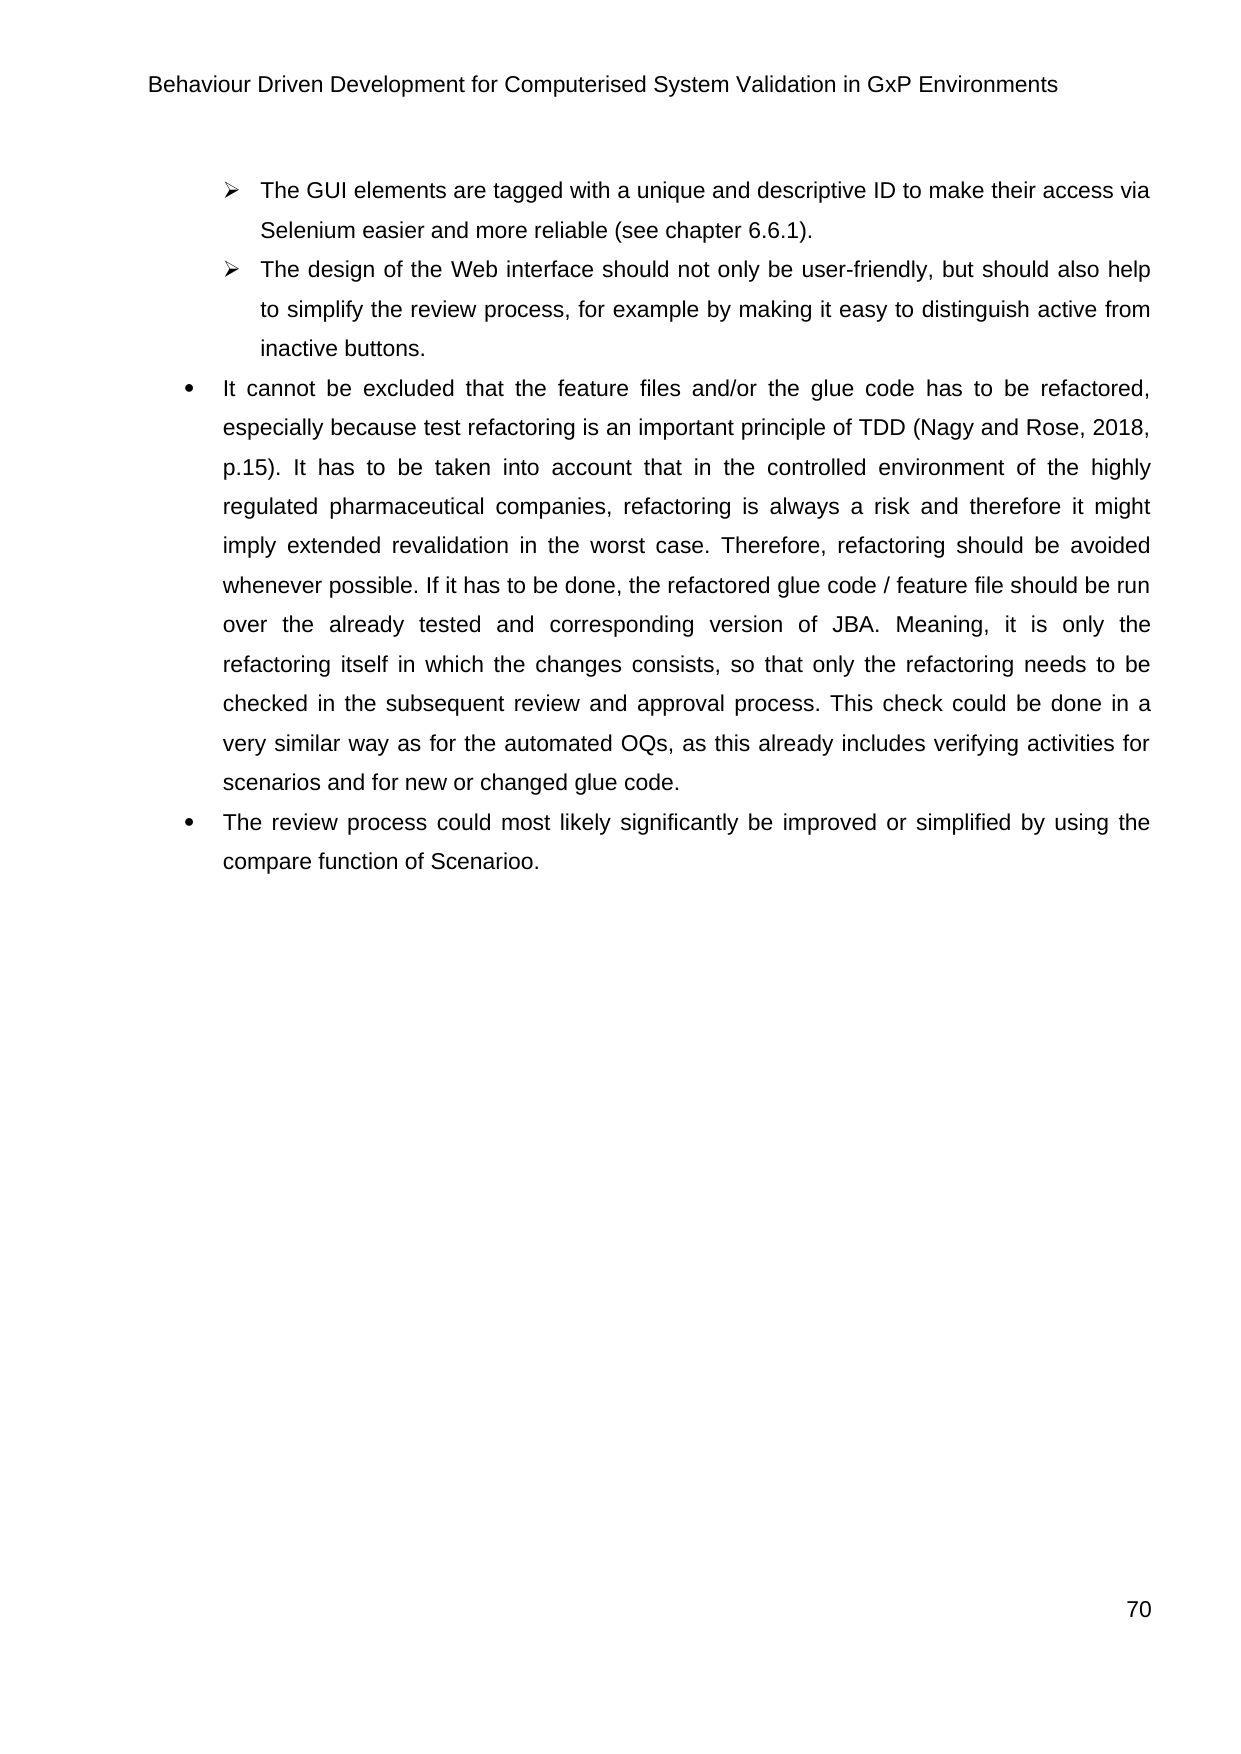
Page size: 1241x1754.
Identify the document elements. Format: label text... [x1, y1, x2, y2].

list The GUI elements are tagged with a unique and descriptive ID to make their access via Selenium easier and more reliable (see chapter 6.6.1). [223, 177, 1152, 243]
list The design of the Web interface should not only be user-friendly, but should also help to simplify the review process, for example by making it easy to distinguish active from inactive buttons. [223, 256, 1152, 361]
list The review process could most likely significantly be improved or simplified by using the compare function of Scenarioo. [185, 809, 1152, 875]
list It cannot be excluded that the feature files and/or the glue code has to be refactored, especially because test refactoring is an important principle of TDD (Nagy and Rose, 2018, p.15). It has to be taken into account that in the controlled environment of the highly regulated pharmaceutical companies, refactoring is always a risk and therefore it might imply extended revalidation in the worst case. Therefore, refactoring should be avoided whenever possible. If it has to be done, the refactored glue code / feature file should be run over the already tested and corresponding version of JBA. Meaning, it is only the refactoring itself in which the changes consists, so that only the refactoring needs to be checked in the subsequent review and approval process. This check could be done in a very similar way as for the automated OQs, as this already includes verifying activities for scenarios and for new or changed glue code. [185, 374, 1152, 796]
